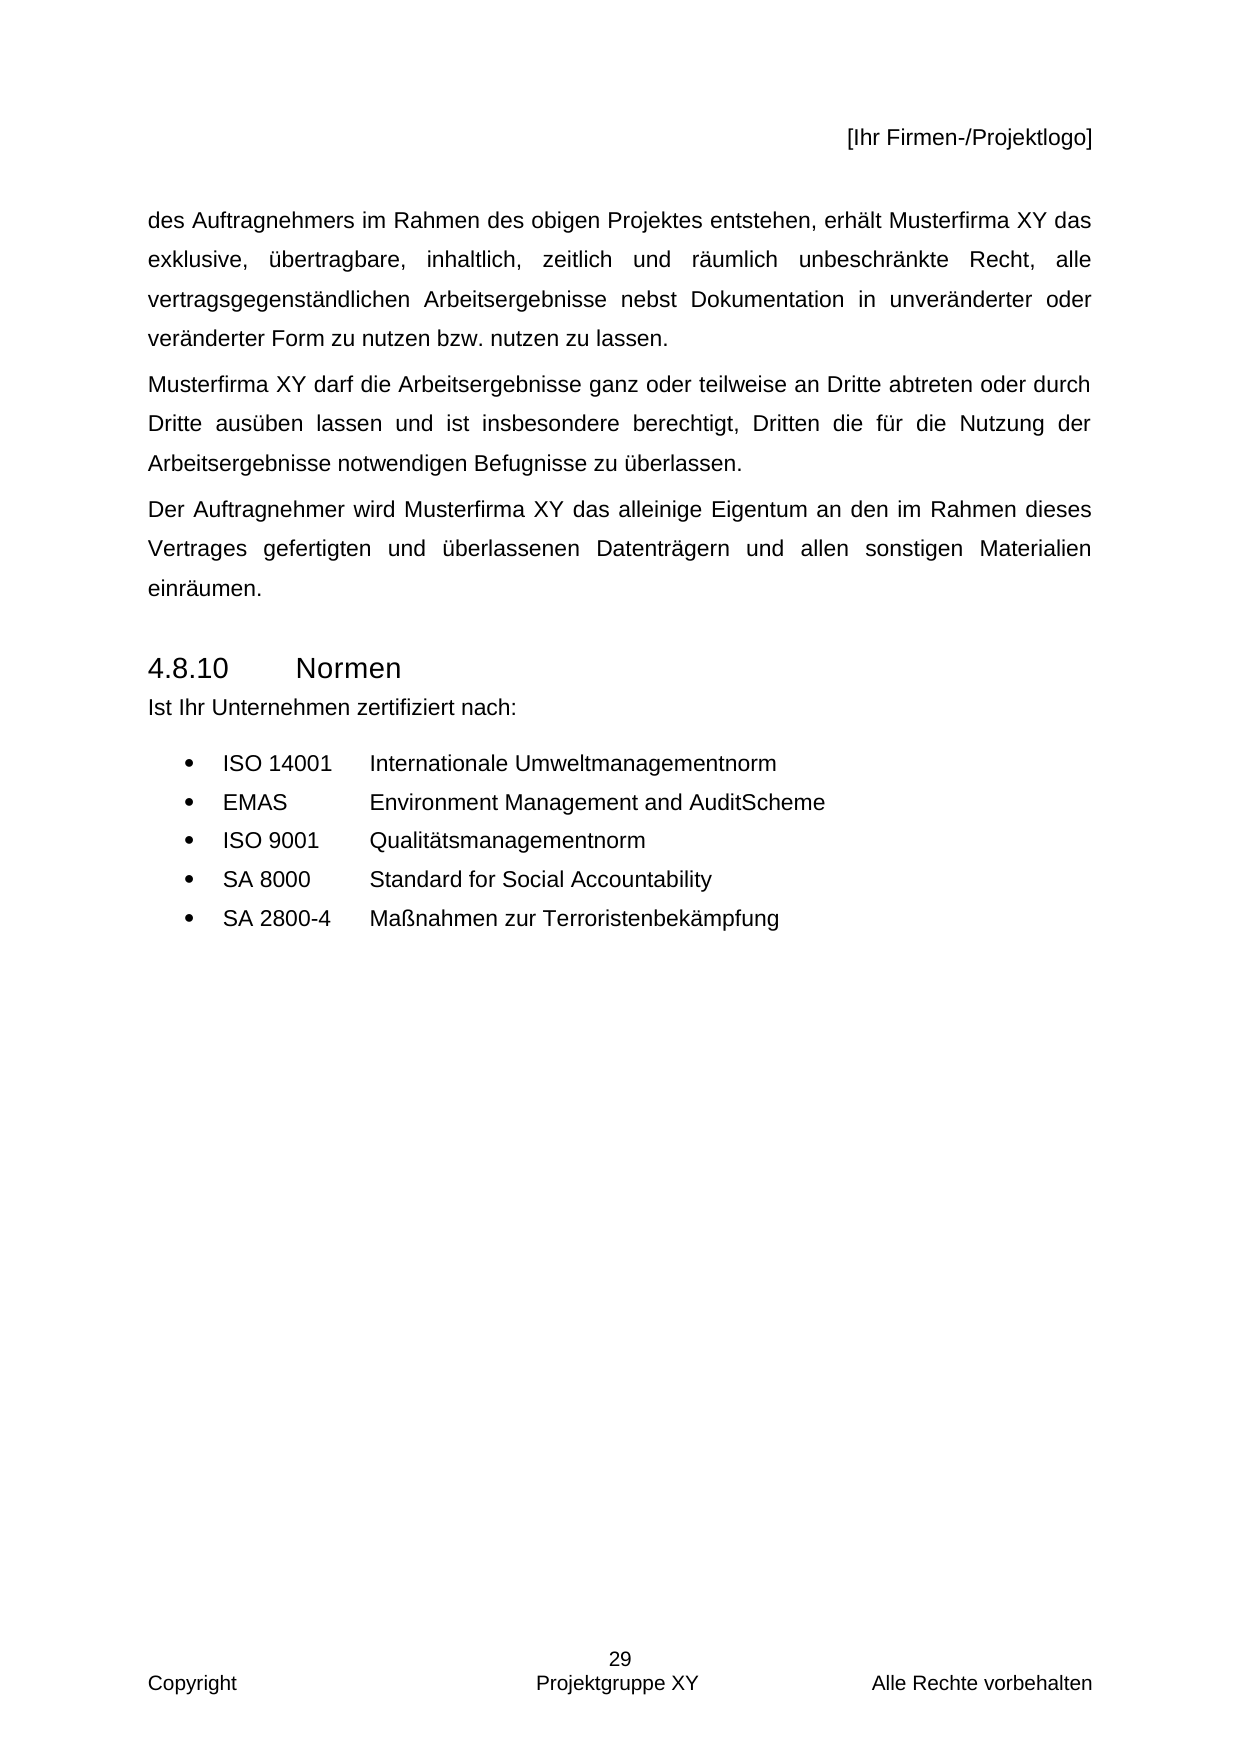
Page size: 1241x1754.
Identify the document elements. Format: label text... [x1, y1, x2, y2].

subtitle Normen [148, 652, 1092, 685]
list SA 8000 Standard for Social Accountability [185, 866, 1092, 892]
text Ist Ihr Unternehmen zertifiziert nach: [148, 693, 1092, 720]
list ISO 14001 Internationale Umweltmanagementnorm [185, 749, 1092, 776]
list EMAS Environment Management and AuditScheme [185, 788, 1092, 815]
list Musterfirma XY darf die Arbeitsergebnisse ganz oder teilweise an Dritte abtreten oder durch Dritte ausüben lassen und ist insbesondere berechtigt, Dritten die für die Nutzung der Arbeitsergebnisse notwendigen Befugnisse zu überlassen. [148, 371, 1092, 476]
list SA 2800-4 Maßnahmen zur Terroristenbekämpfung [185, 905, 1092, 931]
list Der Auftragnehmer wird Musterfirma XY das alleinige Eigentum an den im Rahmen dieses Vertrages gefertigten und überlassenen Datenträgern und allen sonstigen Materialien einräumen. [148, 496, 1092, 601]
list ISO 9001 Qualitätsmanagementnorm [185, 827, 1092, 854]
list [148, 207, 1092, 352]
